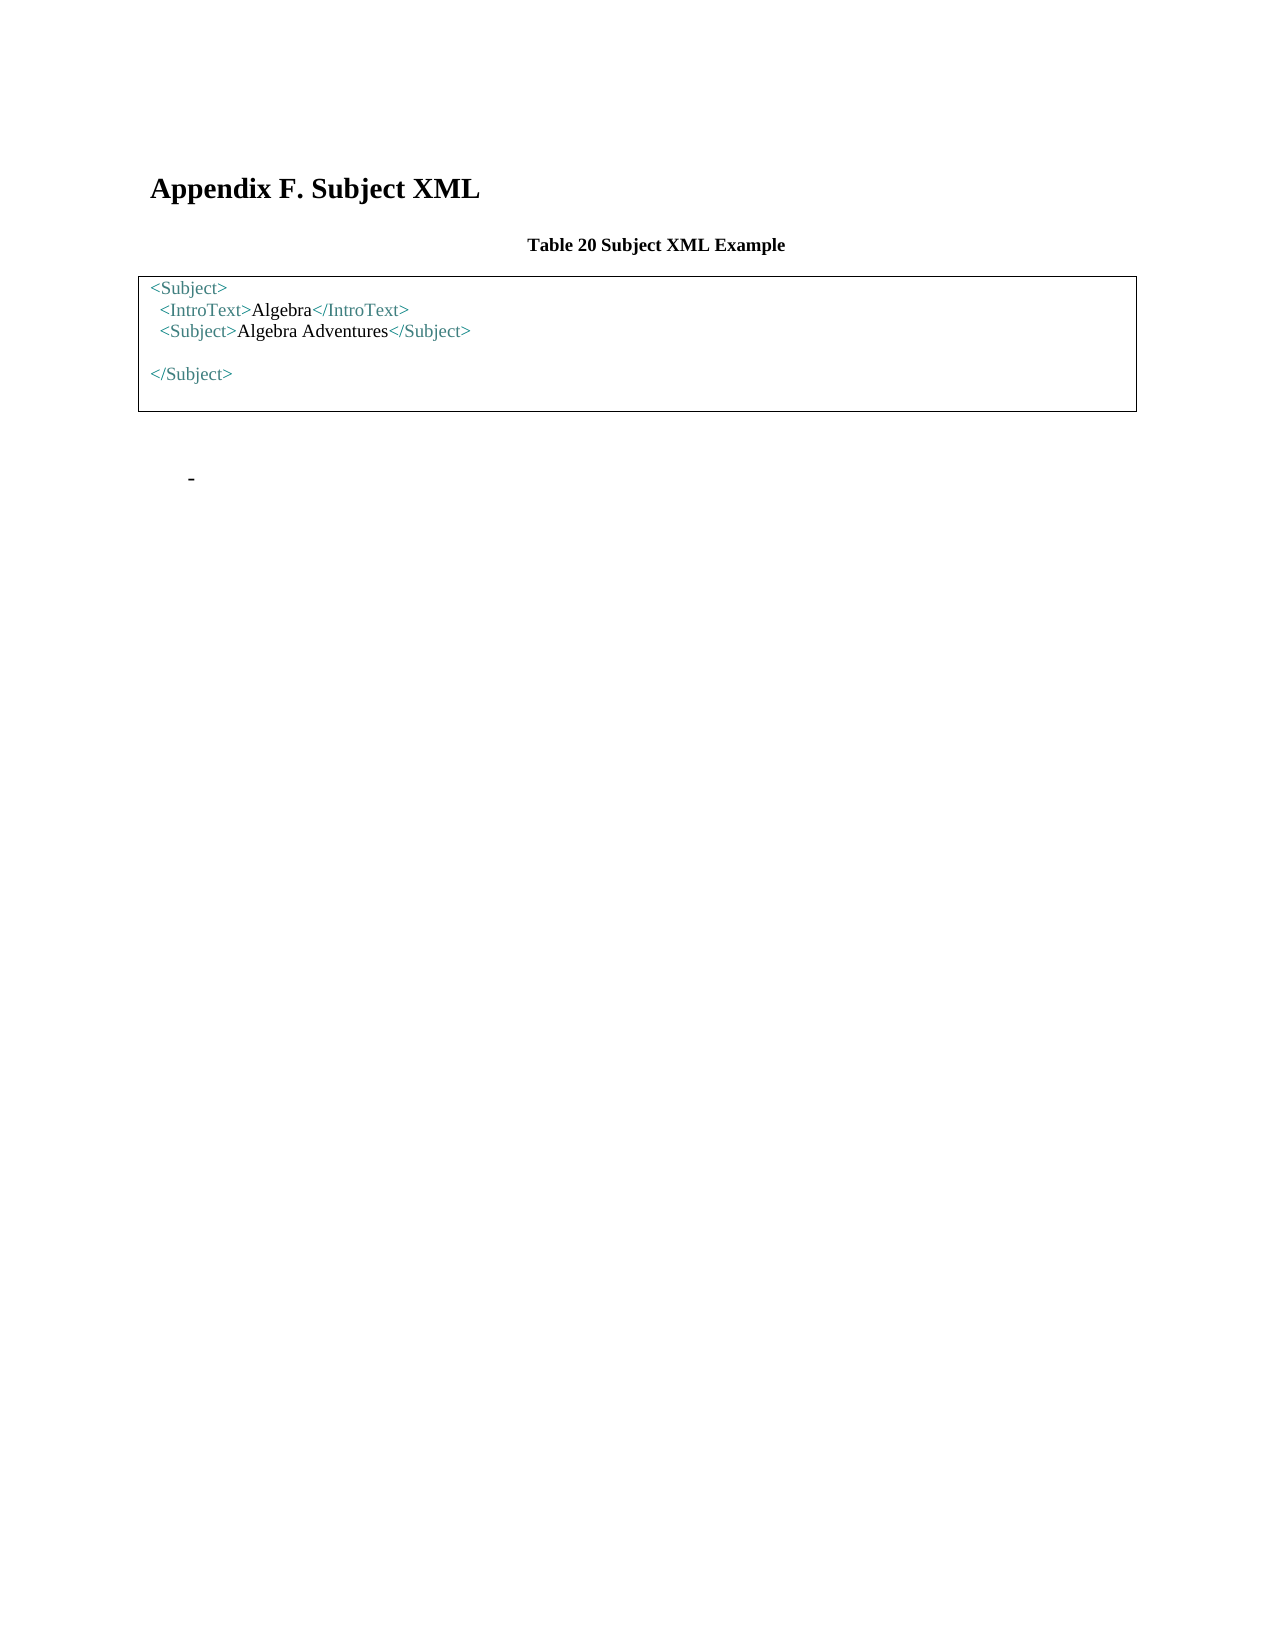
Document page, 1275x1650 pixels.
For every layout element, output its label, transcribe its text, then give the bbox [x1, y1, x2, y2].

text Table 20 Subject XML Example [150, 234, 1125, 255]
table_header <Subject> <IntroText>Algebra</IntroText> <Subject>Algebra Adventures</Subject> </Subject> [139, 277, 1136, 411]
subtitle Appendix F. Subject XML [150, 171, 1125, 204]
